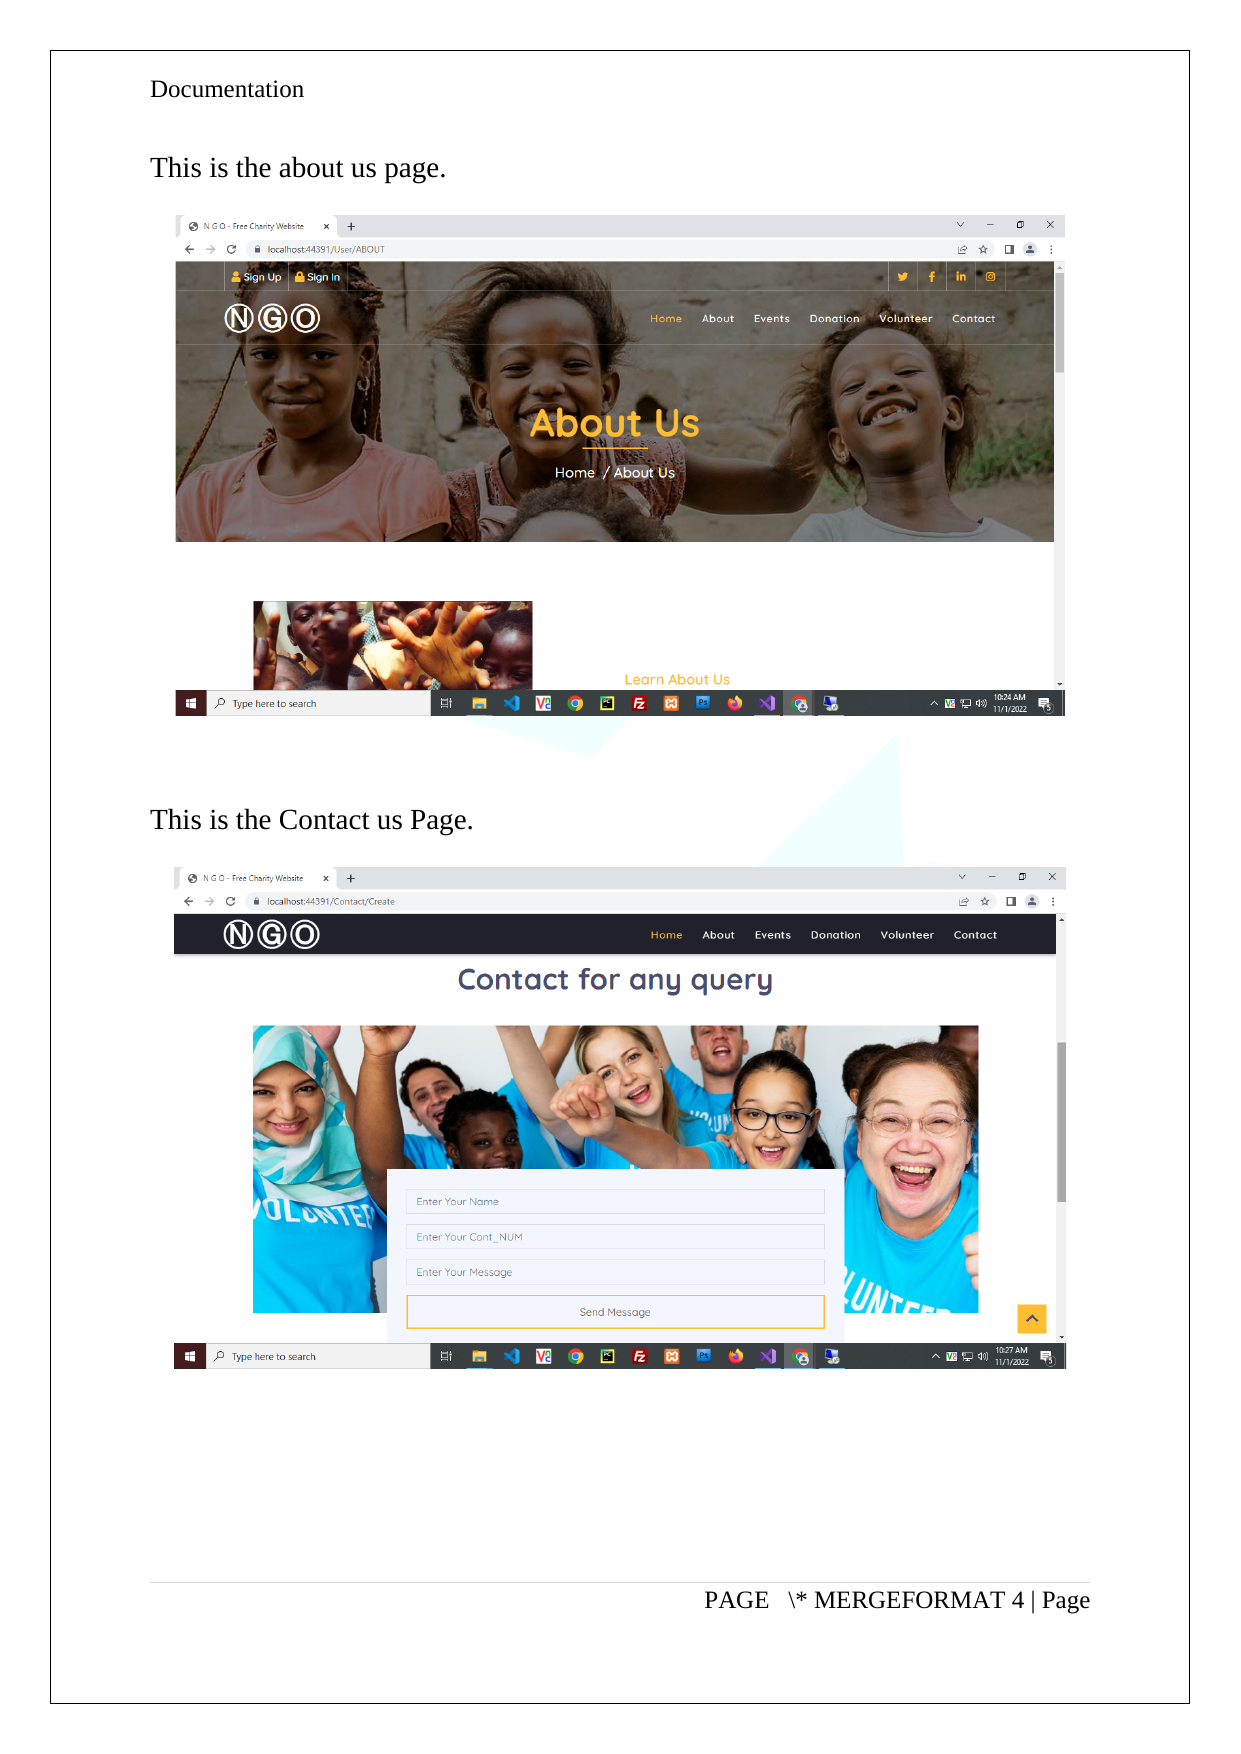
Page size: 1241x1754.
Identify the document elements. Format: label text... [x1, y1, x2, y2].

picture [175, 215, 1065, 716]
text This is the Contact us Page. [150, 802, 1090, 835]
text This is the about us page. [150, 150, 1090, 183]
picture [174, 867, 1067, 1369]
